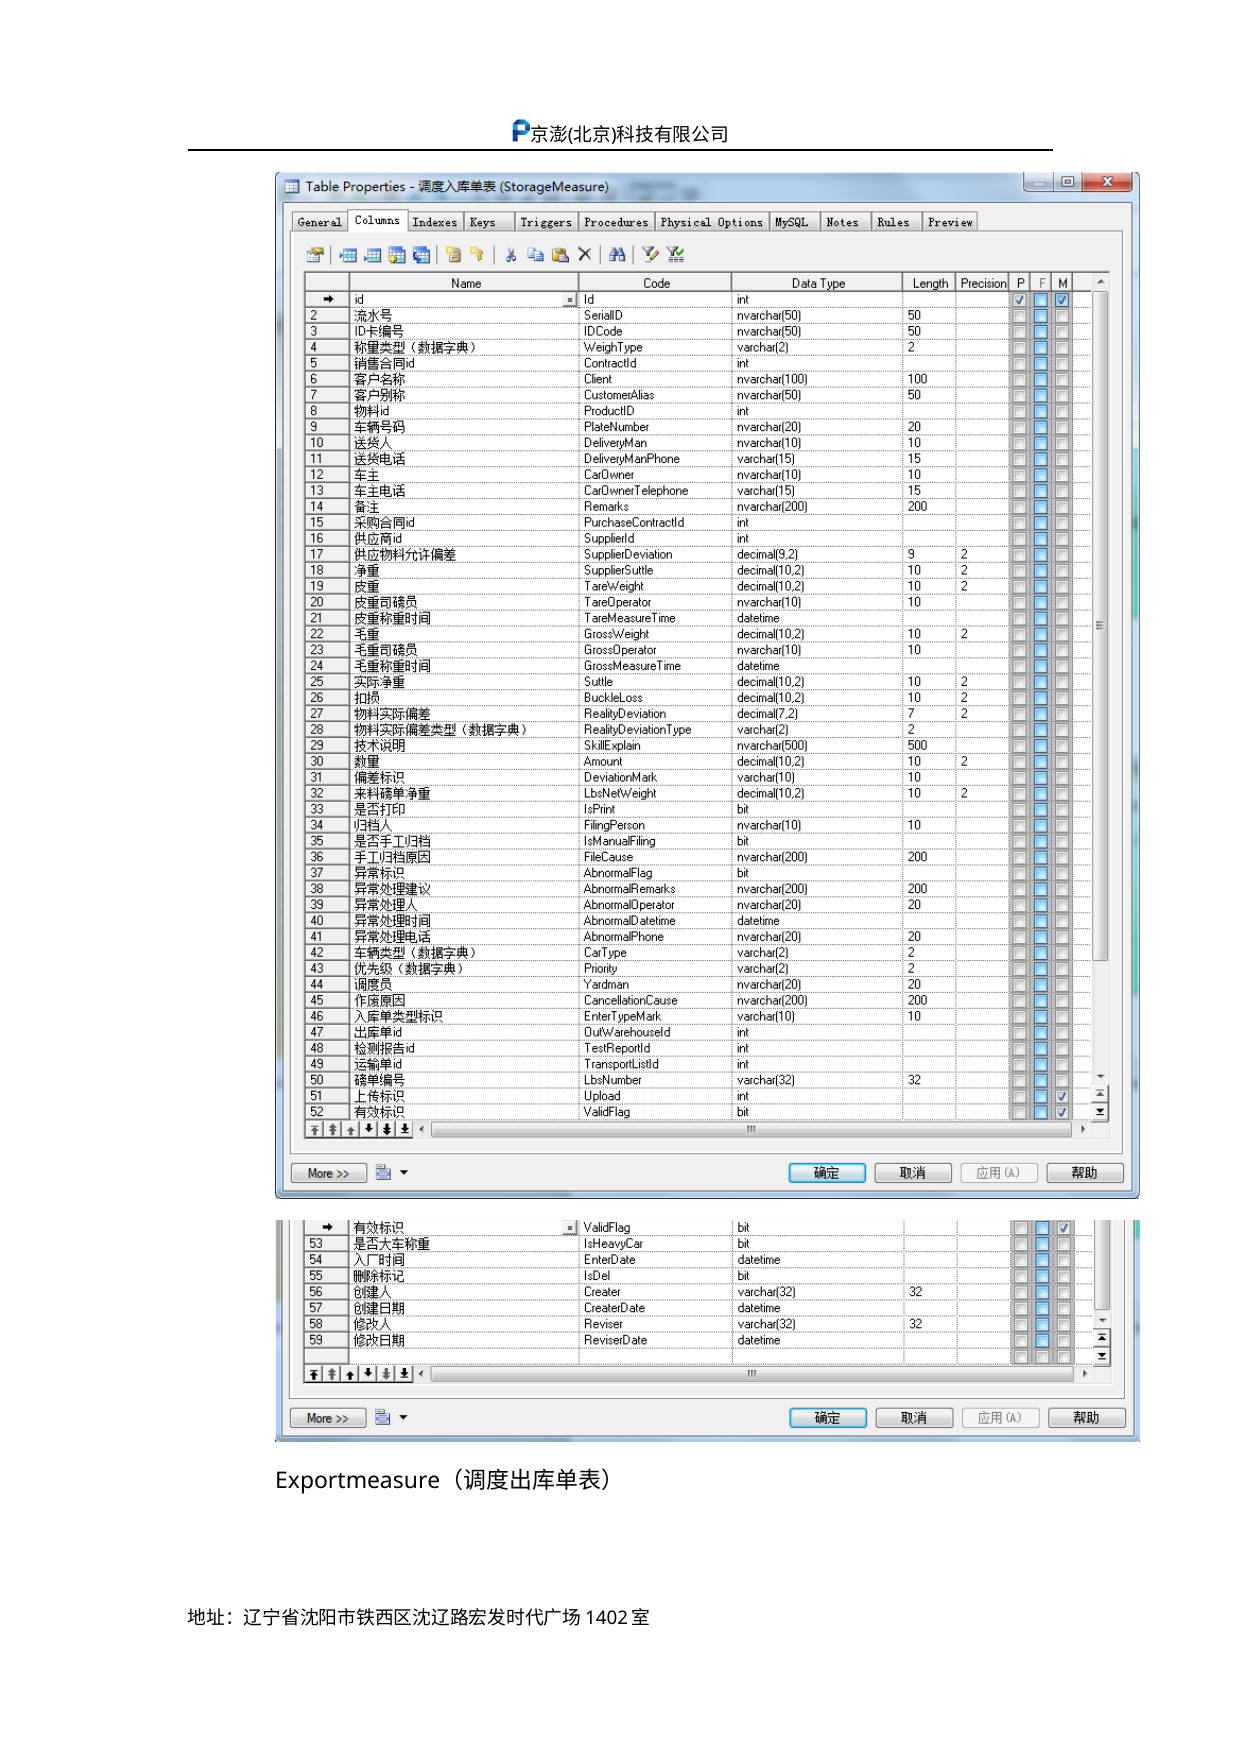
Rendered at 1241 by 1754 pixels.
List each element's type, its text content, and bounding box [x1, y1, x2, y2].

picture [275, 172, 1140, 1199]
list Exportmeasure（调度出库单表） [275, 1462, 1053, 1495]
picture [275, 1220, 1140, 1442]
picture [511, 117, 530, 142]
